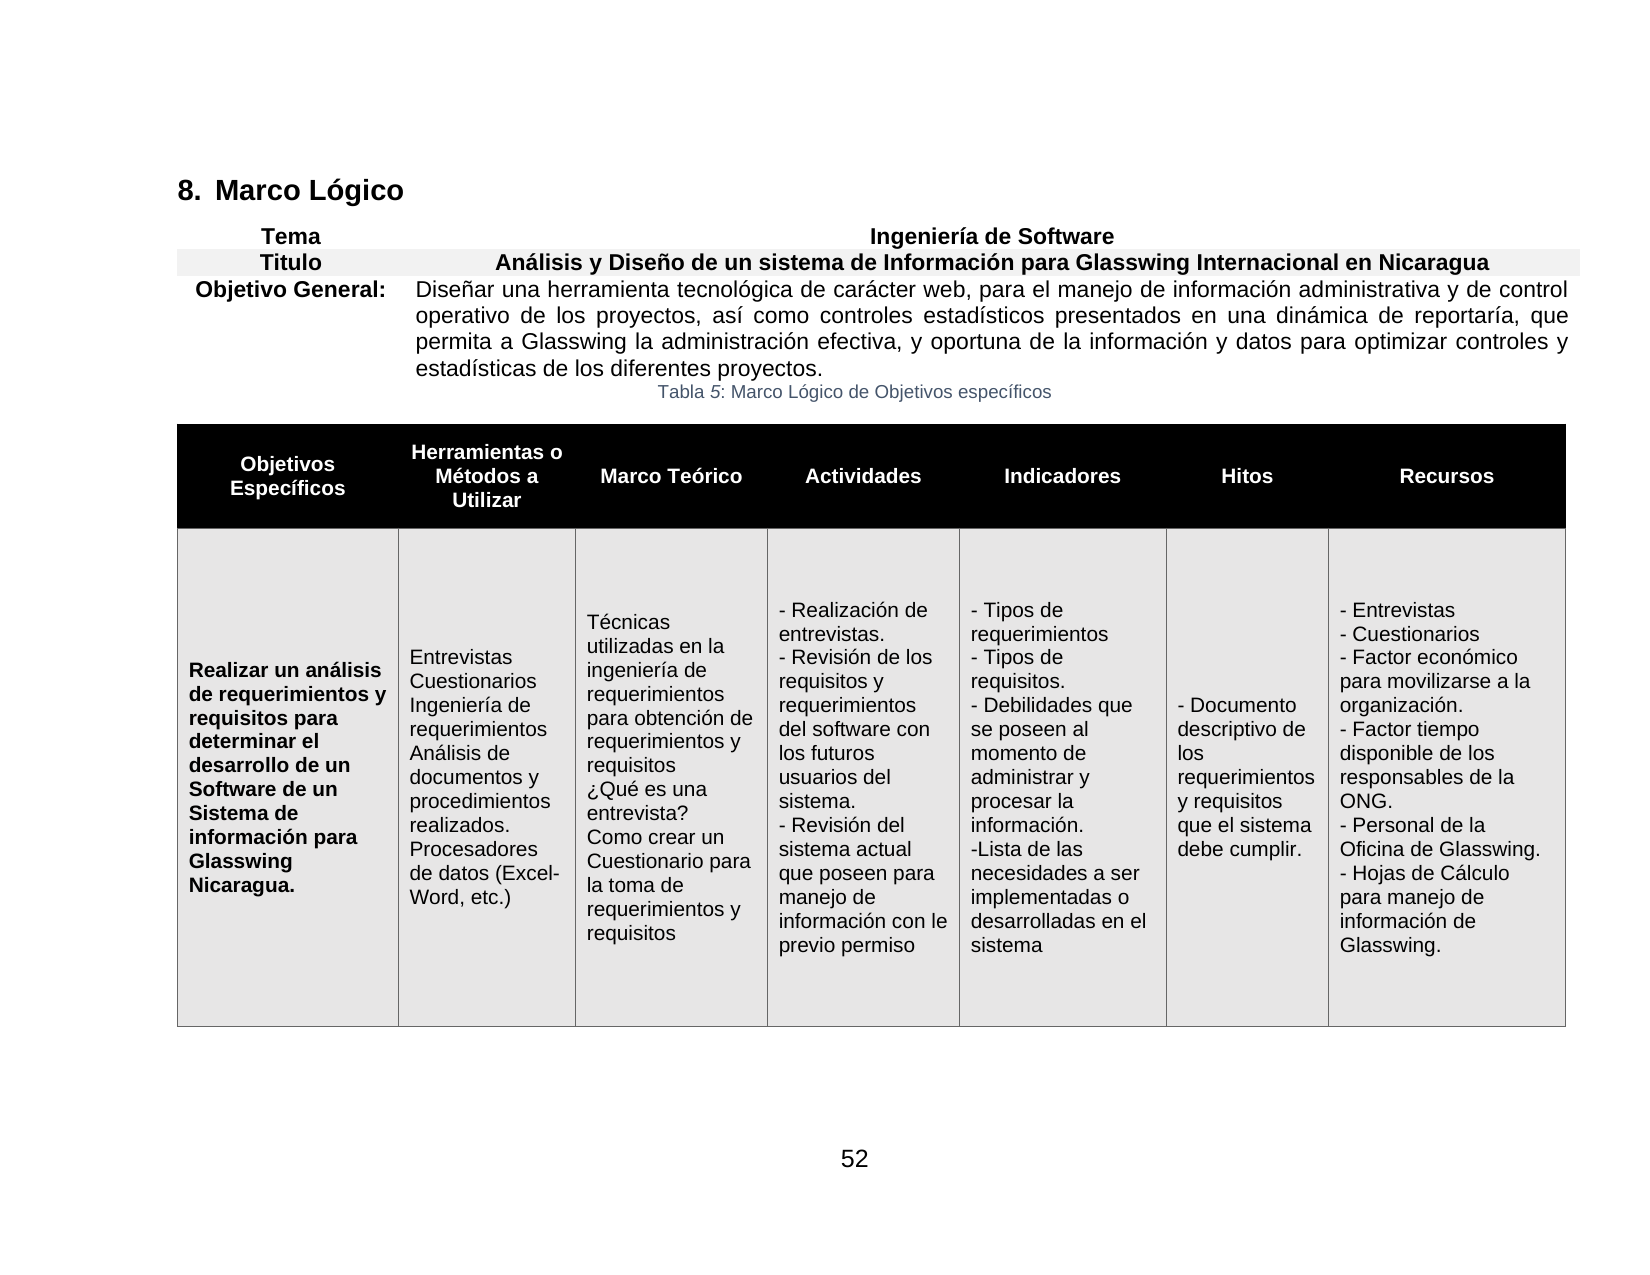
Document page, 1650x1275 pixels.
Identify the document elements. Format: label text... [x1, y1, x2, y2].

table_header Ingeniería de Software [404, 223, 1580, 249]
subtitle Marco Lógico [177, 173, 1532, 206]
table_cell Entrevistas Cuestionarios Ingeniería de requerimientos Análisis de documentos y procedimientos realizados. Procesadores de datos (Excel- Word, etc.) [399, 529, 575, 1026]
table_cell Diseñar una herramienta tecnológica de carácter web, para el manejo de información administrativa y de control operativo de los proyectos, así como controles estadísticos presentados en una dinámica de reportaría, que permita a Glasswing la administración efectiva, y oportuna de la información y datos para optimizar controles y estadísticas de los diferentes proyectos. [404, 276, 1580, 381]
table_header Hitos [1167, 425, 1328, 528]
table_cell Análisis y Diseño de un sistema de Información para Glasswing Internacional en Nicaragua [404, 249, 1580, 276]
table_header Recursos [1329, 425, 1565, 528]
table_cell Titulo [177, 249, 404, 276]
table_header Actividades [768, 425, 959, 528]
table_header Tema [177, 223, 404, 249]
table_cell - Realización de entrevistas. - Revisión de los requisitos y requerimientos del software con los futuros usuarios del sistema. - Revisión del sistema actual que poseen para manejo de información con le previo permiso [768, 529, 959, 1026]
table_cell - Documento descriptivo de los requerimientos y requisitos que el sistema debe cumplir. [1167, 529, 1328, 1026]
table_header Marco Teórico [576, 425, 767, 528]
table_header Indicadores [960, 425, 1166, 528]
table_cell - Tipos de requerimientos - Tipos de requisitos. - Debilidades que se poseen al momento de administrar y procesar la información. -Lista de las necesidades a ser implementadas o desarrolladas en el sistema [960, 529, 1166, 1026]
table_header Objetivos Específicos [178, 425, 398, 528]
table_cell - Entrevistas - Cuestionarios - Factor económico para movilizarse a la organización. - Factor tiempo disponible de los responsables de la ONG. - Personal de la Oficina de Glasswing. - Hojas de Cálculo para manejo de información de Glasswing. [1329, 529, 1565, 1026]
table_cell Realizar un análisis de requerimientos y requisitos para determinar el desarrollo de un Software de un Sistema de información para Glasswing Nicaragua. [178, 529, 398, 1026]
table_header Herramientas o Métodos a Utilizar [399, 425, 575, 528]
table_cell Técnicas utilizadas en la ingeniería de requerimientos para obtención de requerimientos y requisitos ¿Qué es una entrevista? Como crear un Cuestionario para la toma de requerimientos y requisitos [576, 529, 767, 1026]
table_cell Objetivo General: [177, 276, 404, 381]
